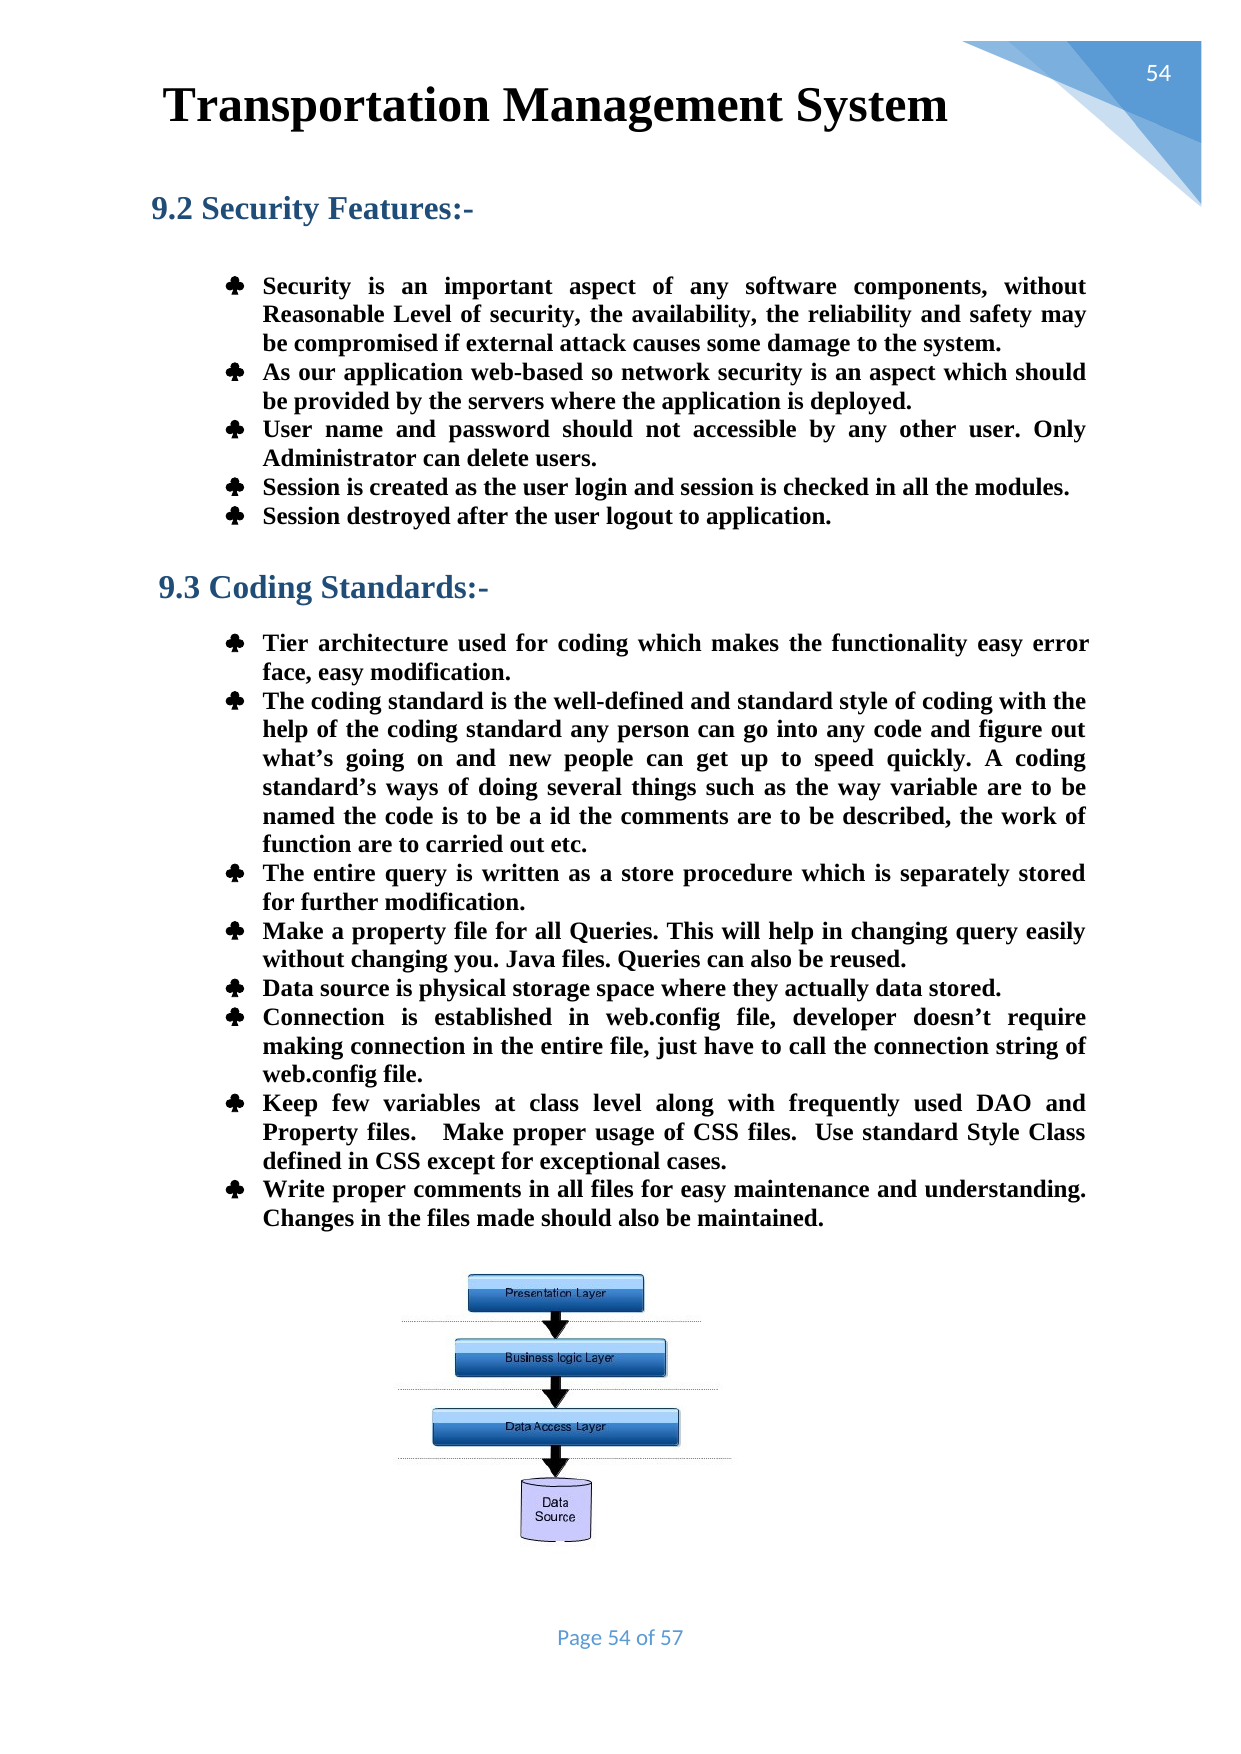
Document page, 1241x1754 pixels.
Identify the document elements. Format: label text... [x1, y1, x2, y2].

list Connection is established in web.config file, developer doesn’t require making connection in the entire file, just have to call the connection string of web.config file. [225, 1002, 1087, 1088]
list Security is an important aspect of any software components, without Reasonable Level of security, the availability, the reliability and safety may be compromised if external attack causes some damage to the system. [225, 271, 1087, 357]
list User name and password should not accessible by any other user. Only Administrator can delete users. [225, 414, 1087, 472]
picture [962, 41, 1202, 207]
list Session is created as the user login and session is checked in all the modules. [225, 472, 1087, 501]
subtitle 9.3 Coding Standards:- [150, 567, 1090, 606]
list As our application web-based so network security is an aspect which should be provided by the servers where the application is deployed. [225, 357, 1087, 414]
list Data source is physical storage space where they actually data stored. [225, 973, 1087, 1002]
picture [370, 1240, 762, 1564]
list The coding standard is the well-defined and standard style of coding with the help of the coding standard any person can go into any code and figure out what’s going on and new people can get up to speed quickly. A coding standard’s ways of doing several things such as the way variable are to be named the code is to be a id the comments are to be described, the work of function are to carried out etc. [225, 686, 1087, 858]
list Write proper comments in all files for easy maintenance and understanding. Changes in the files made should also be maintained. [225, 1174, 1087, 1232]
subtitle 9.2 Security Features:- [151, 188, 1090, 227]
list Make a property file for all Queries. This will help in changing query easily without changing you. Java files. Queries can also be reused. [225, 916, 1087, 973]
list Keep few variables at class level along with frequently used DAO and Property files. Make proper usage of CSS files. Use standard Style Class defined in CSS except for exceptional cases. [225, 1088, 1087, 1174]
list The entire query is written as a store procedure which is separately stored for further modification. [225, 858, 1087, 916]
list Tier architecture used for coding which makes the functionality easy error face, easy modification. [225, 628, 1090, 686]
list Session destroyed after the user logout to application. [225, 501, 1087, 529]
